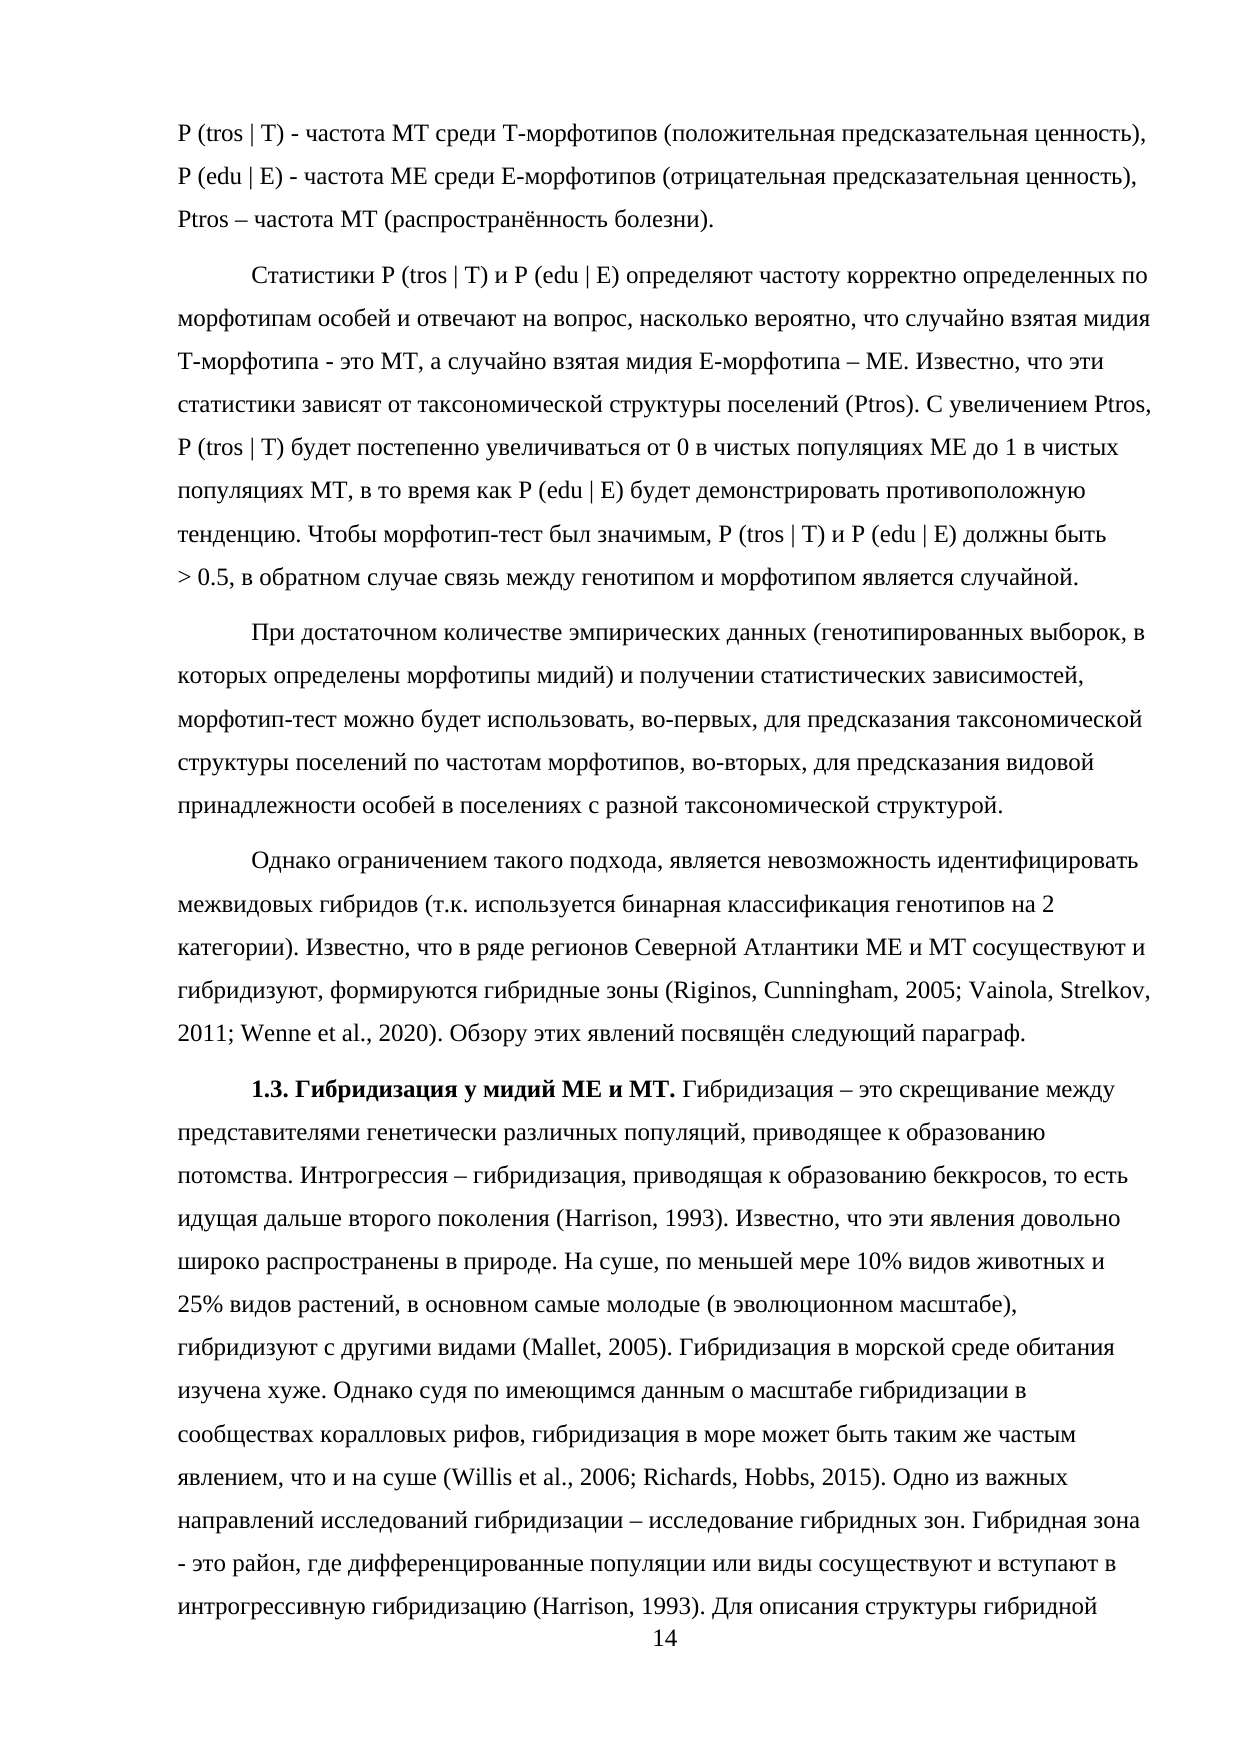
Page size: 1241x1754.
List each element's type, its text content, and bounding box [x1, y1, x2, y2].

text Ptros – частота МТ (распространённость болезни). [177, 204, 1152, 233]
text P (tros | T) - частота MТ среди Т-морфотипов (положительная предсказательная ценность), [177, 118, 1152, 147]
text При достаточном количестве эмпирических данных (генотипированных выборок, в которых определены морфотипы мидий) и получении статистических зависимостей, морфотип-тест можно будет использовать, во-первых, для предсказания таксономической структуры поселений по частотам морфотипов, во-вторых, для предсказания видовой принадлежности особей в поселениях с разной таксономической структурой. [177, 617, 1152, 819]
text Однако ограничением такого подхода, является невозможность идентифицировать межвидовых гибридов (т.к. используется бинарная классификация генотипов на 2 категории). Известно, что в ряде регионов Северной Атлантики МЕ и МТ сосуществуют и гибридизуют, формируются гибридные зоны (Riginos, Cunningham, 2005; Vainola, Strelkov, 2011; Wenne et al., 2020). Обзору этих явлений посвящён следующий параграф. [177, 846, 1152, 1047]
text P (edu | E) - частота MЕ среди E-морфотипов (отрицательная предсказательная ценность), [177, 161, 1152, 190]
text Статистики P (tros | T) и P (edu | E) определяют частоту корректно определенных по морфотипам особей и отвечают на вопрос, насколько вероятно, что случайно взятая мидия T-морфотипа - это MТ, а случайно взятая мидия E-морфотипа – MЕ. Известно, что эти статистики зависят от таксономической структуры поселений (Ptros). С увеличением Ptros, P (tros | T) будет постепенно увеличиваться от 0 в чистых популяциях MЕ до 1 в чистых популяциях MТ, в то время как P (edu | E) будет демонстрировать противоположную тенденцию. Чтобы морфотип-тест был значимым, P (tros | T) и P (edu | E) должны быть > 0.5, в обратном случае связь между генотипом и морфотипом является случайной. [177, 260, 1152, 591]
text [177, 1074, 1152, 1620]
